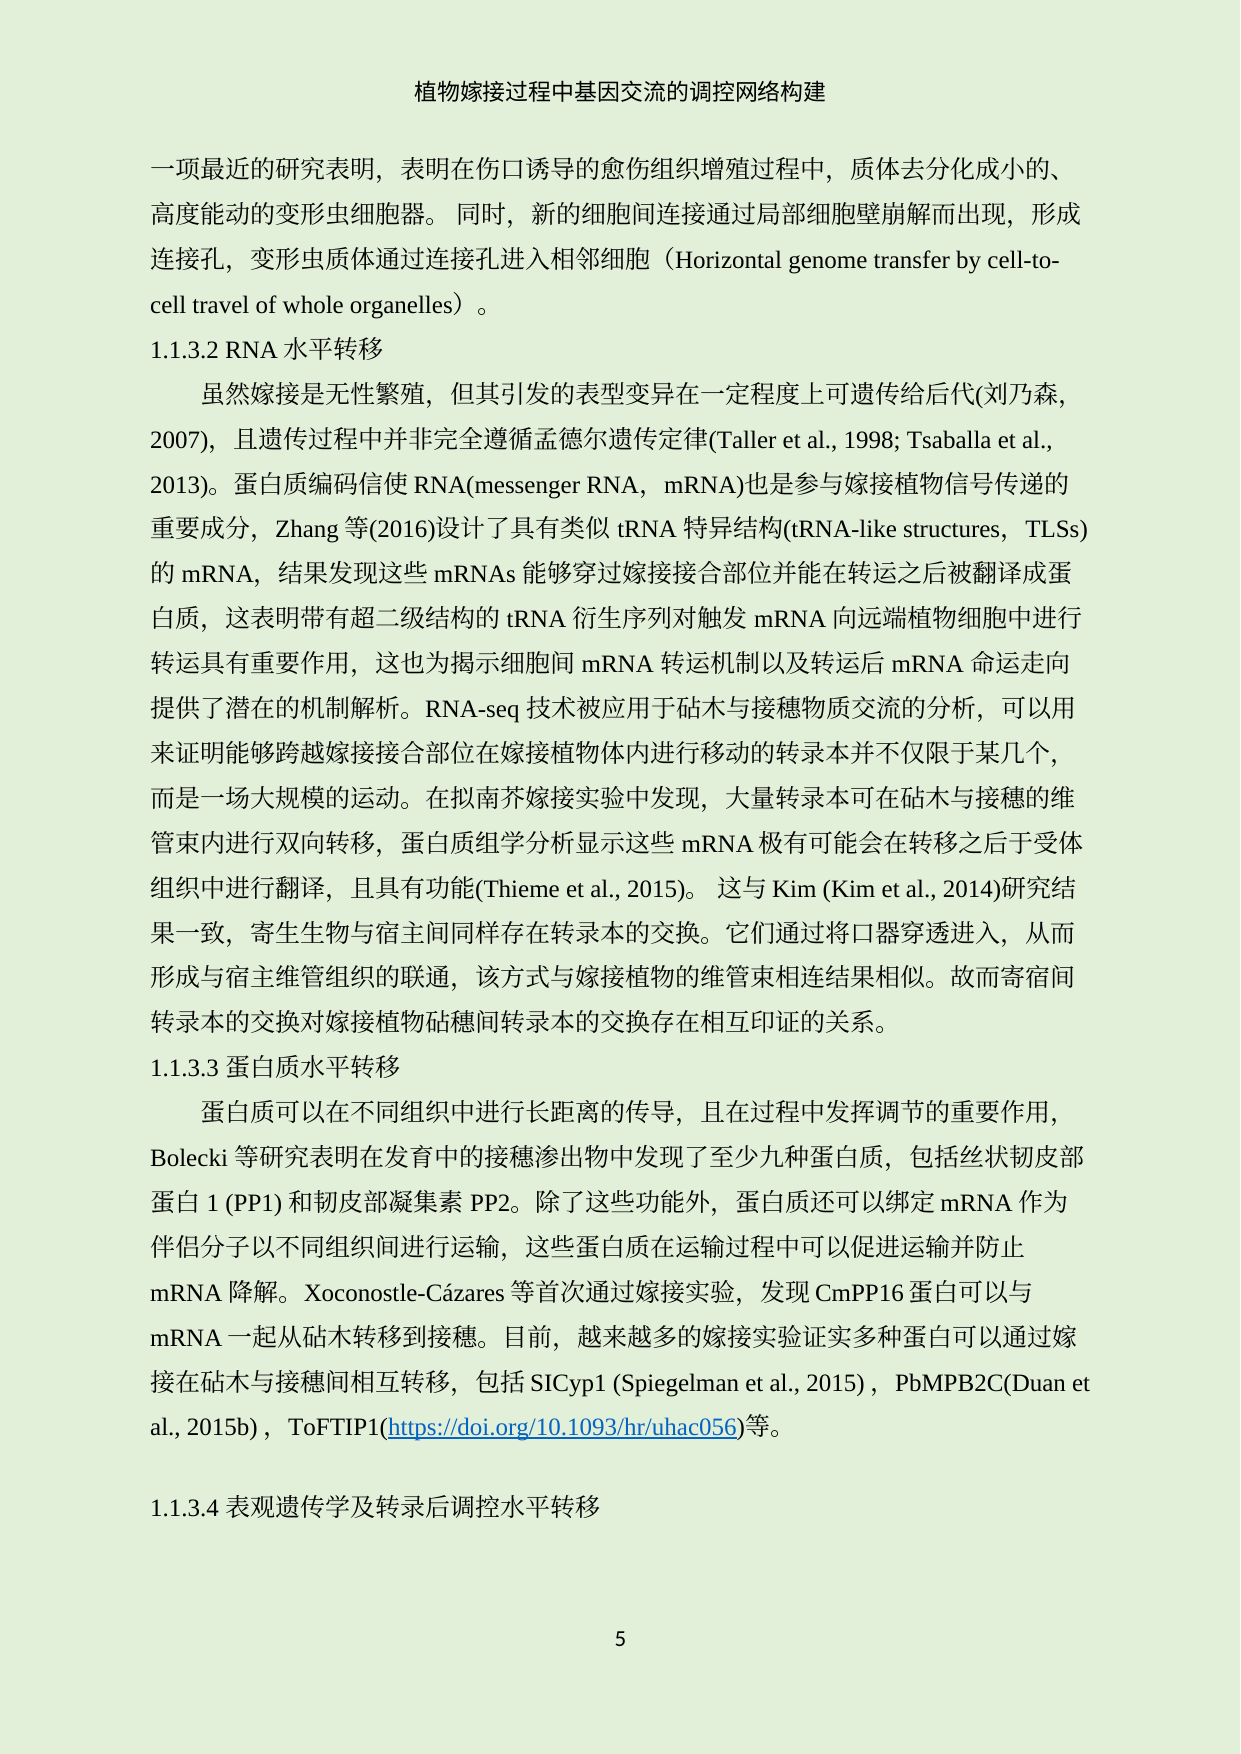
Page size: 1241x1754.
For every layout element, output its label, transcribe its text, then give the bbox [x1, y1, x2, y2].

text 蛋白质可以在不同组织中进行长距离的传导，且在过程中发挥调节的重要作用，Bolecki 等研究表明在发育中的接穗渗出物中发现了至少九种蛋白质，包括丝状韧皮部蛋白 1 (PP1) 和韧皮部凝集素 PP2。除了这些功能外，蛋白质还可以绑定mRNA 作为伴侣分子以不同组织间进行运输，这些蛋白质在运输过程中可以促进运输并防止 mRNA 降解。Xoconostle-Cázares等首次通过嫁接实验，发现CmPP16蛋白可以与mRNA一起从砧木转移到接穗。目前，越来越多的嫁接实验证实多种蛋白可以通过嫁接在砧木与接穗间相互转移，包括SICyp1 (Spiegelman et al., 2015) ，PbMPB2C(Duan et al., 2015b) ，ToFTIP1(https://doi.org/10.1093/hr/uhac056)等。 [150, 1093, 1090, 1443]
text 1.1.3.2 RNA水平转移 [150, 329, 1090, 366]
text 虽然嫁接是无性繁殖，但其引发的表型变异在一定程度上可遗传给后代(刘乃森，2007)，且遗传过程中并非完全遵循孟德尔遗传定律(Taller et al., 1998; Tsaballa et al., 2013)。蛋白质编码信使RNA(messenger RNA，mRNA)也是参与嫁接植物信号传递的重要成分，Zhang等(2016)设计了具有类似 tRNA 特异结构(tRNA-like structures，TLSs)的 mRNA，结果发现这些mRNAs 能够穿过嫁接接合部位并能在转运之后被翻译成蛋白质，这表明带有超二级结构的 tRNA 衍生序列对触发 mRNA 向远端植物细胞中进行转运具有重要作用，这也为揭示细胞间 mRNA 转运机制以及转运后 mRNA 命运走向提供了潜在的机制解析。RNA-seq 技术被应用于砧木与接穗物质交流的分析，可以用来证明能够跨越嫁接接合部位在嫁接植物体内进行移动的转录本并不仅限于某几个，而是一场大规模的运动。在拟南芥嫁接实验中发现，大量转录本可在砧木与接穗的维管束内进行双向转移，蛋白质组学分析显示这些 mRNA极有可能会在转移之后于受体组织中进行翻译，且具有功能(Thieme et al., 2015)。 这与Kim (Kim et al., 2014)研究结果一致，寄生生物与宿主间同样存在转录本的交换。它们通过将口器穿透进入，从而形成与宿主维管组织的联通，该方式与嫁接植物的维管束相连结果相似。故而寄宿间转录本的交换对嫁接植物砧穗间转录本的交换存在相互印证的关系。 [150, 374, 1090, 1039]
text 一项最近的研究表明，表明在伤口诱导的愈伤组织增殖过程中，质体去分化成小的、高度能动的变形虫细胞器。 同时，新的细胞间连接通过局部细胞壁崩解而出现，形成连接孔，变形虫质体通过连接孔进入相邻细胞（Horizontal genome transfer by cell-to-cell travel of whole organelles）。 [150, 150, 1090, 321]
text 1.1.3.4 表观遗传学及转录后调控水平转移 [150, 1488, 1090, 1524]
text 1.1.3.3 蛋白质水平转移 [150, 1048, 1090, 1084]
